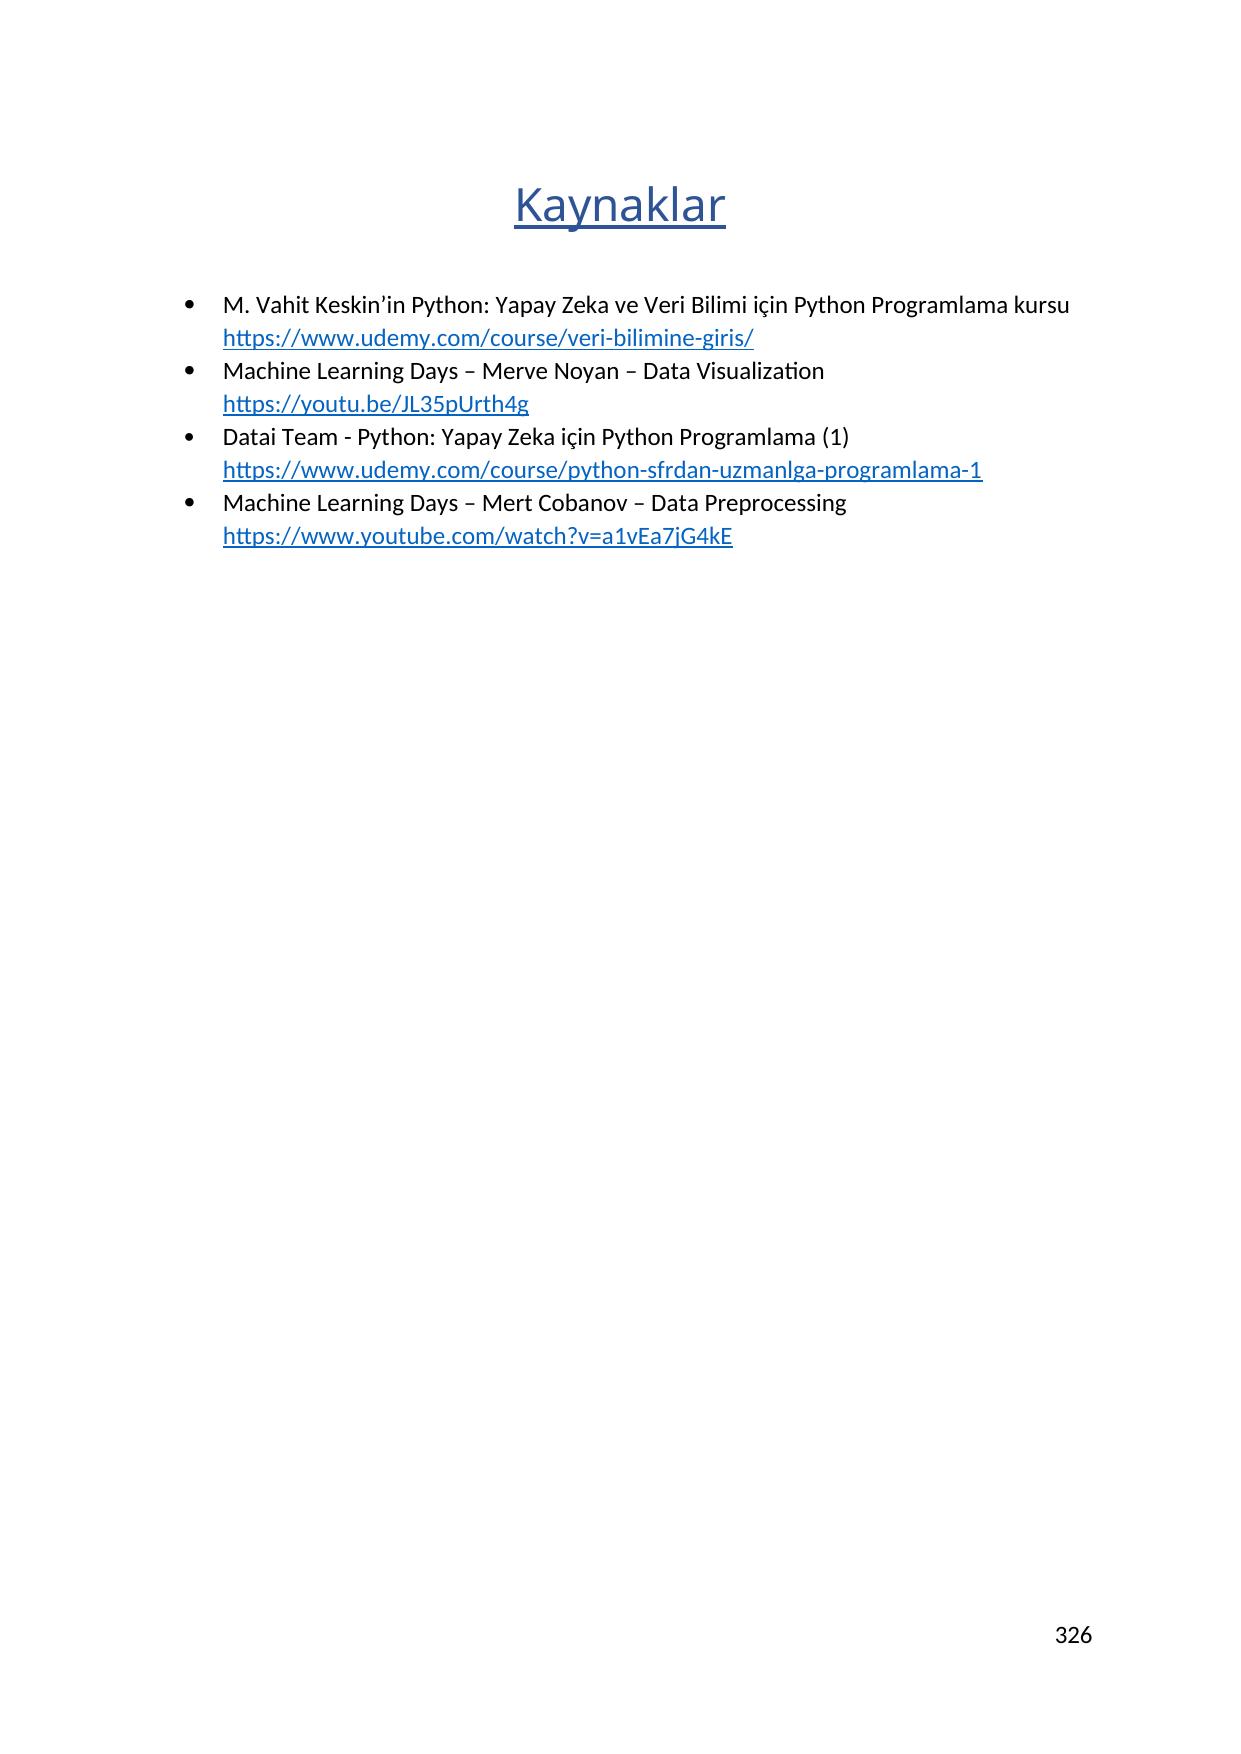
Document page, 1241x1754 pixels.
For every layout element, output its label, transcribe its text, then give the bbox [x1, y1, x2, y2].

list https://www.youtube.com/watch?v=a1vEa7jG4kE [223, 520, 1092, 551]
list https://www.udemy.com/course/veri-bilimine-giris/ [223, 322, 1092, 353]
list Machine Learning Days – Merve Noyan – Data Visualization https://youtu.be/JL35pUrth4g [185, 355, 1092, 419]
list Machine Learning Days – Mert Cobanov – Data Preprocessing [185, 487, 1092, 518]
list Datai Team - Python: Yapay Zeka için Python Programlama (1) https://www.udemy.com/course/python-sfrdan-uzmanlga-programlama-1 [185, 421, 1092, 485]
list M. Vahit Keskin’in Python: Yapay Zeka ve Veri Bilimi için Python Programlama kursu [185, 289, 1092, 320]
subtitle Kaynaklar [148, 173, 1092, 235]
